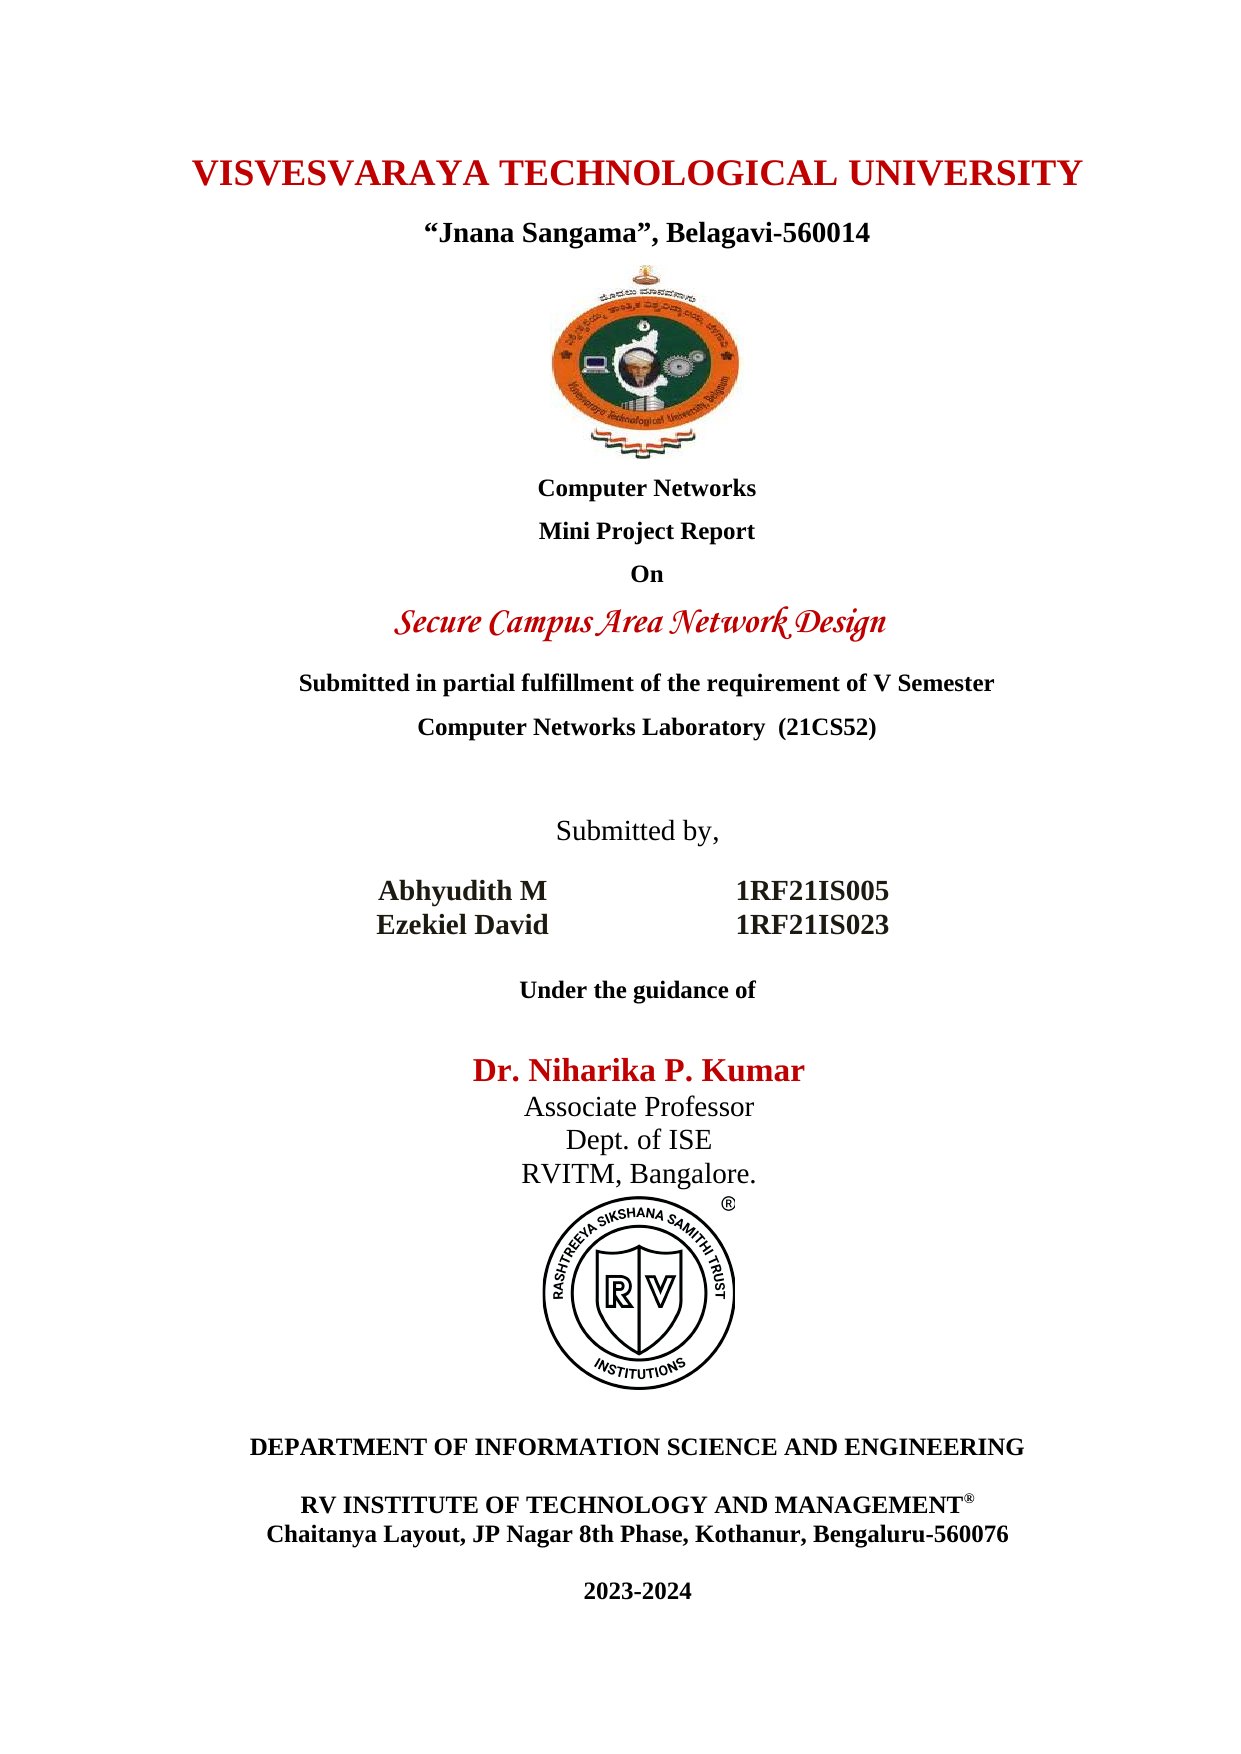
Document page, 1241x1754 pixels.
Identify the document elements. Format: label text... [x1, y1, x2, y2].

text Dept. of ISE [187, 1122, 1090, 1156]
text Submitted by, [187, 813, 1087, 847]
text Associate Professor [187, 1089, 1090, 1122]
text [187, 1519, 1087, 1547]
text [187, 1490, 1087, 1519]
picture [550, 265, 744, 459]
text Mini Project Report [187, 516, 1087, 545]
text DEPARTMENT OF INFORMATION SCIENCE AND ENGINEERING [187, 1432, 1087, 1461]
text RVITM, Bangalore. [187, 1156, 1090, 1189]
text On [187, 559, 1087, 588]
text Under the guidance of [187, 976, 1087, 1004]
text Computer Networks [187, 473, 1087, 502]
text 2023-2024 [187, 1576, 1087, 1605]
text VISVESVARAYA TECHNOLOGICAL UNIVERSITY [187, 150, 1087, 193]
text Computer Networks Laboratory (21CS52) [187, 712, 1087, 740]
table_cell 1RF21IS023 [639, 908, 988, 941]
text “Jnana Sangama”, Belagavi-560014 [187, 215, 1087, 248]
text Submitted in partial fulfillment of the requirement of V Semester [187, 668, 1087, 697]
text Secure Campus Area Network Design [187, 602, 1090, 643]
table_cell Ezekiel David [289, 908, 638, 941]
table_header Abhyudith M [289, 873, 638, 906]
picture [542, 1196, 735, 1390]
table_header 1RF21IS005 [639, 873, 988, 906]
text Dr. Niharika P. Kumar [187, 1051, 1090, 1089]
